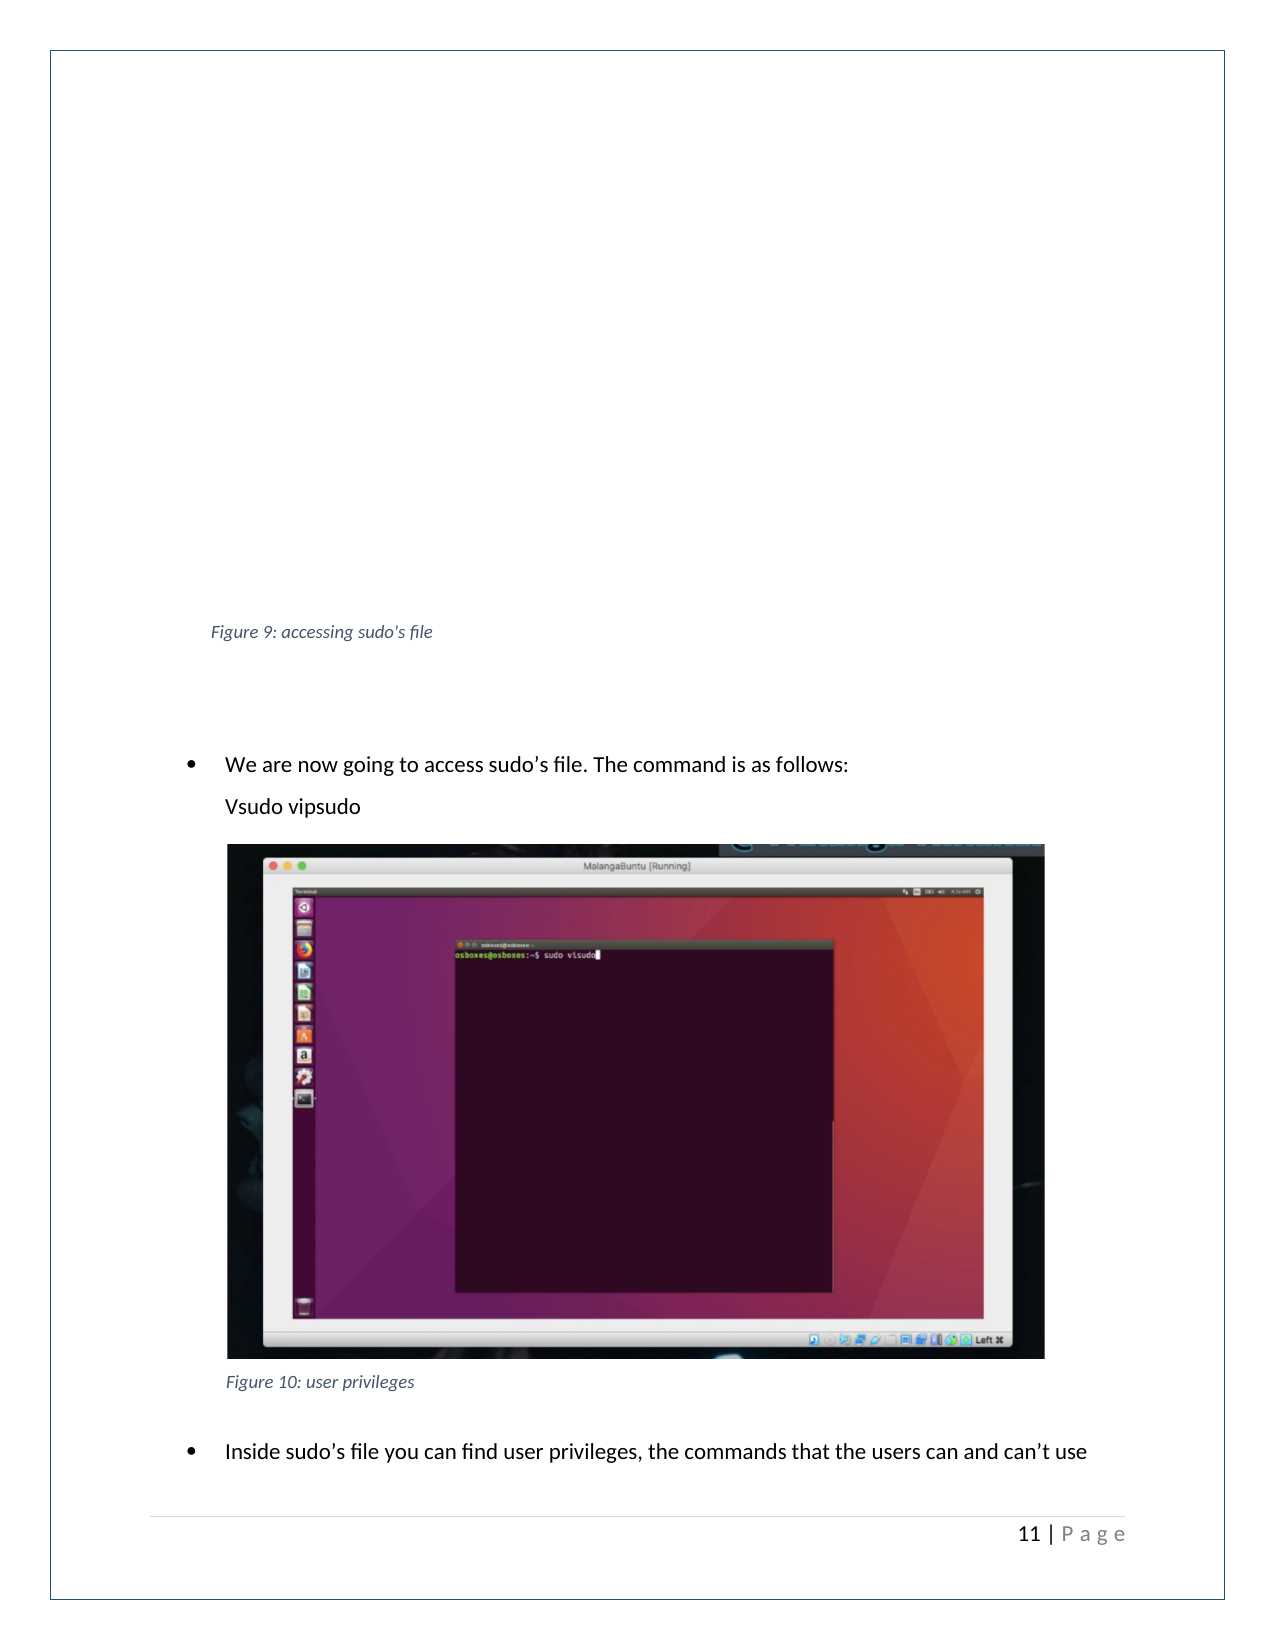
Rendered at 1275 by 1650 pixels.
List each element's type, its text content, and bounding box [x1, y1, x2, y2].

list Vsudo vipsudo [225, 792, 1125, 820]
list We are now going to access sudo’s file. The command is as follows: [187, 678, 1125, 778]
list Inside sudo’s file you can find user privileges, the commands that the users can and can’t use [187, 1437, 1125, 1466]
picture [225, 844, 1045, 1358]
